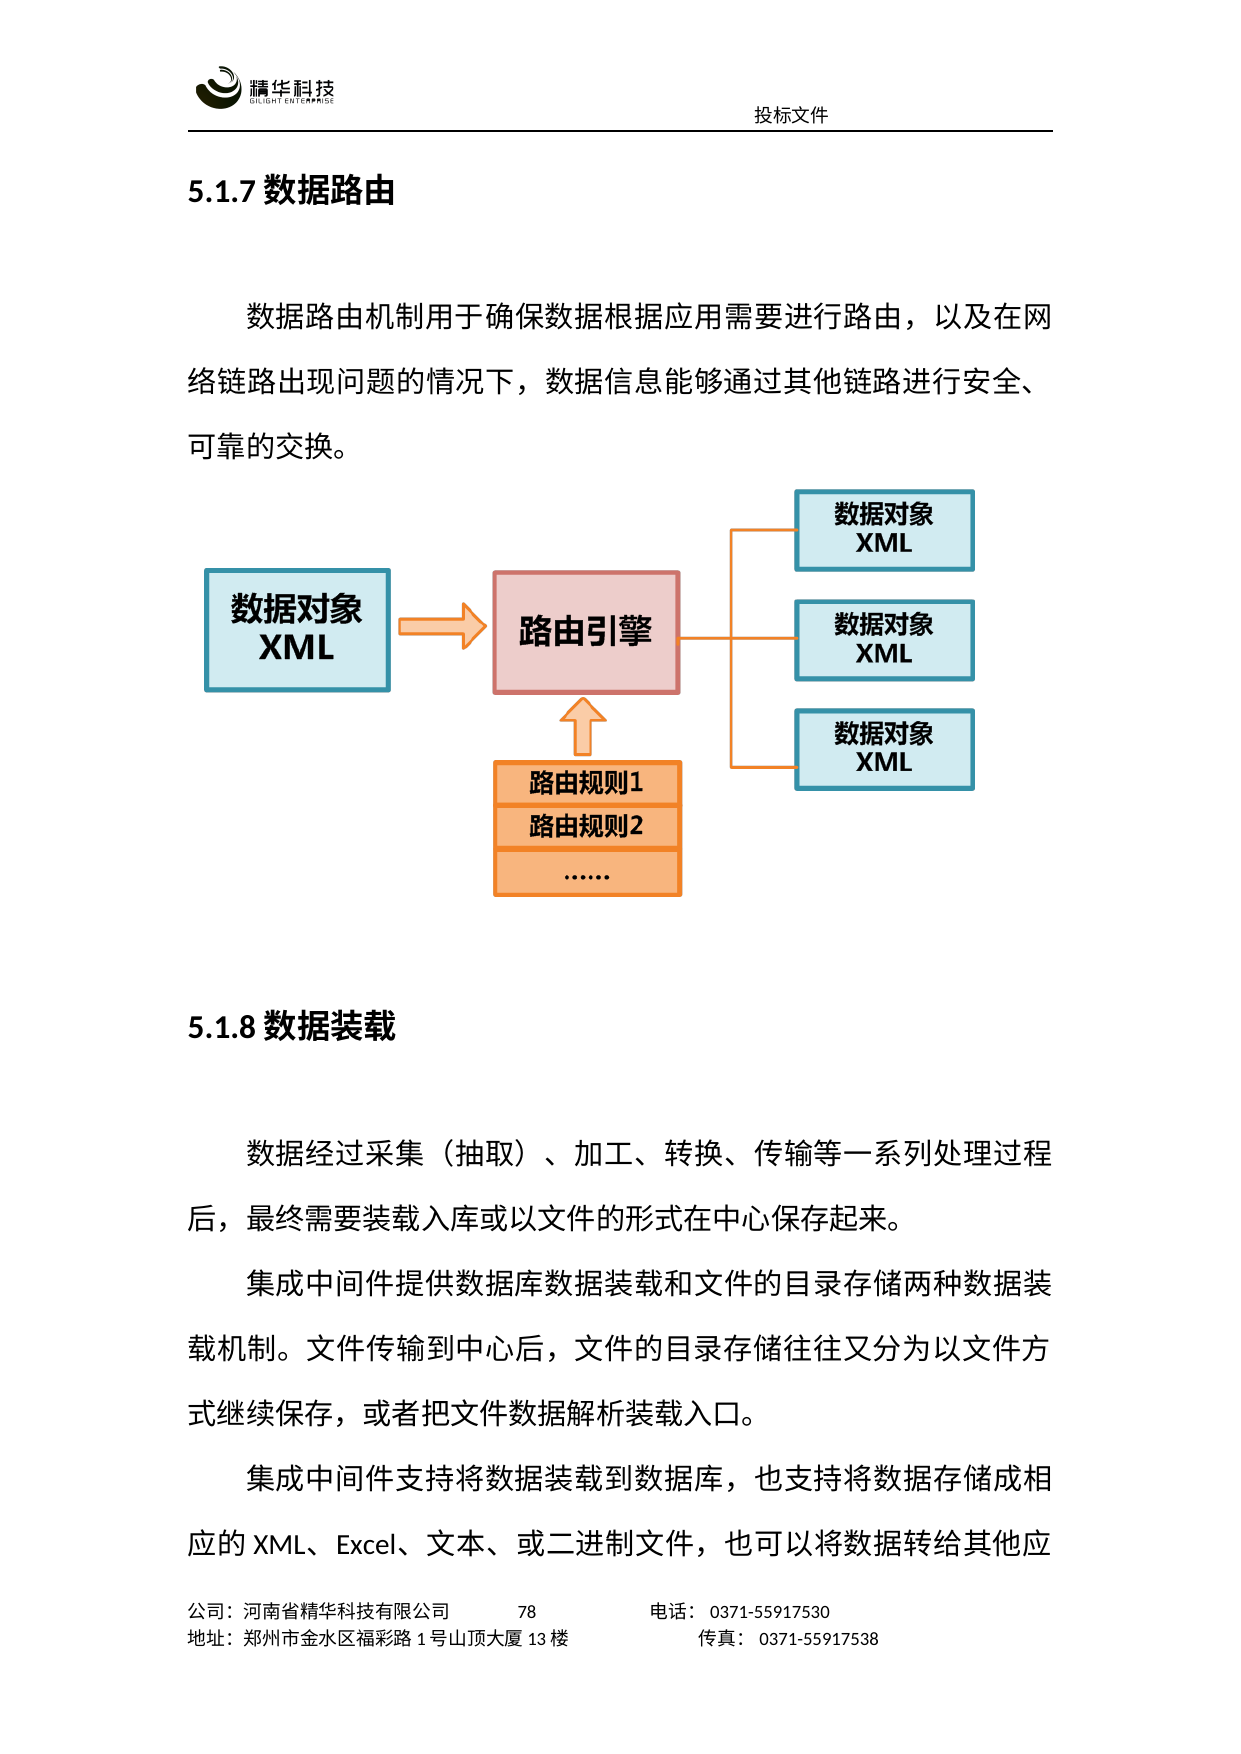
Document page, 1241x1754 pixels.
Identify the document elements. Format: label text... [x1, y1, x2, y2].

picture [187, 477, 994, 942]
subtitle 5.1.8 数据装载 [187, 992, 1053, 1057]
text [187, 1444, 1053, 1574]
text 数据经过采集（抽取）、加工、转换、传输等一系列处理过程后，最终需要装载入库或以文件的形式在中心保存起来。 [187, 1119, 1053, 1249]
subtitle 5.1.7 数据路由 [187, 155, 1053, 220]
text 数据路由机制用于确保数据根据应用需要进行路由，以及在网络链路出现问题的情况下，数据信息能够通过其他链路进行安全、可靠的交换。 [187, 282, 1053, 477]
text 集成中间件提供数据库数据装载和文件的目录存储两种数据装载机制。文件传输到中心后，文件的目录存储往往又分为以文件方式继续保存，或者把文件数据解析装载入口。 [187, 1249, 1053, 1444]
